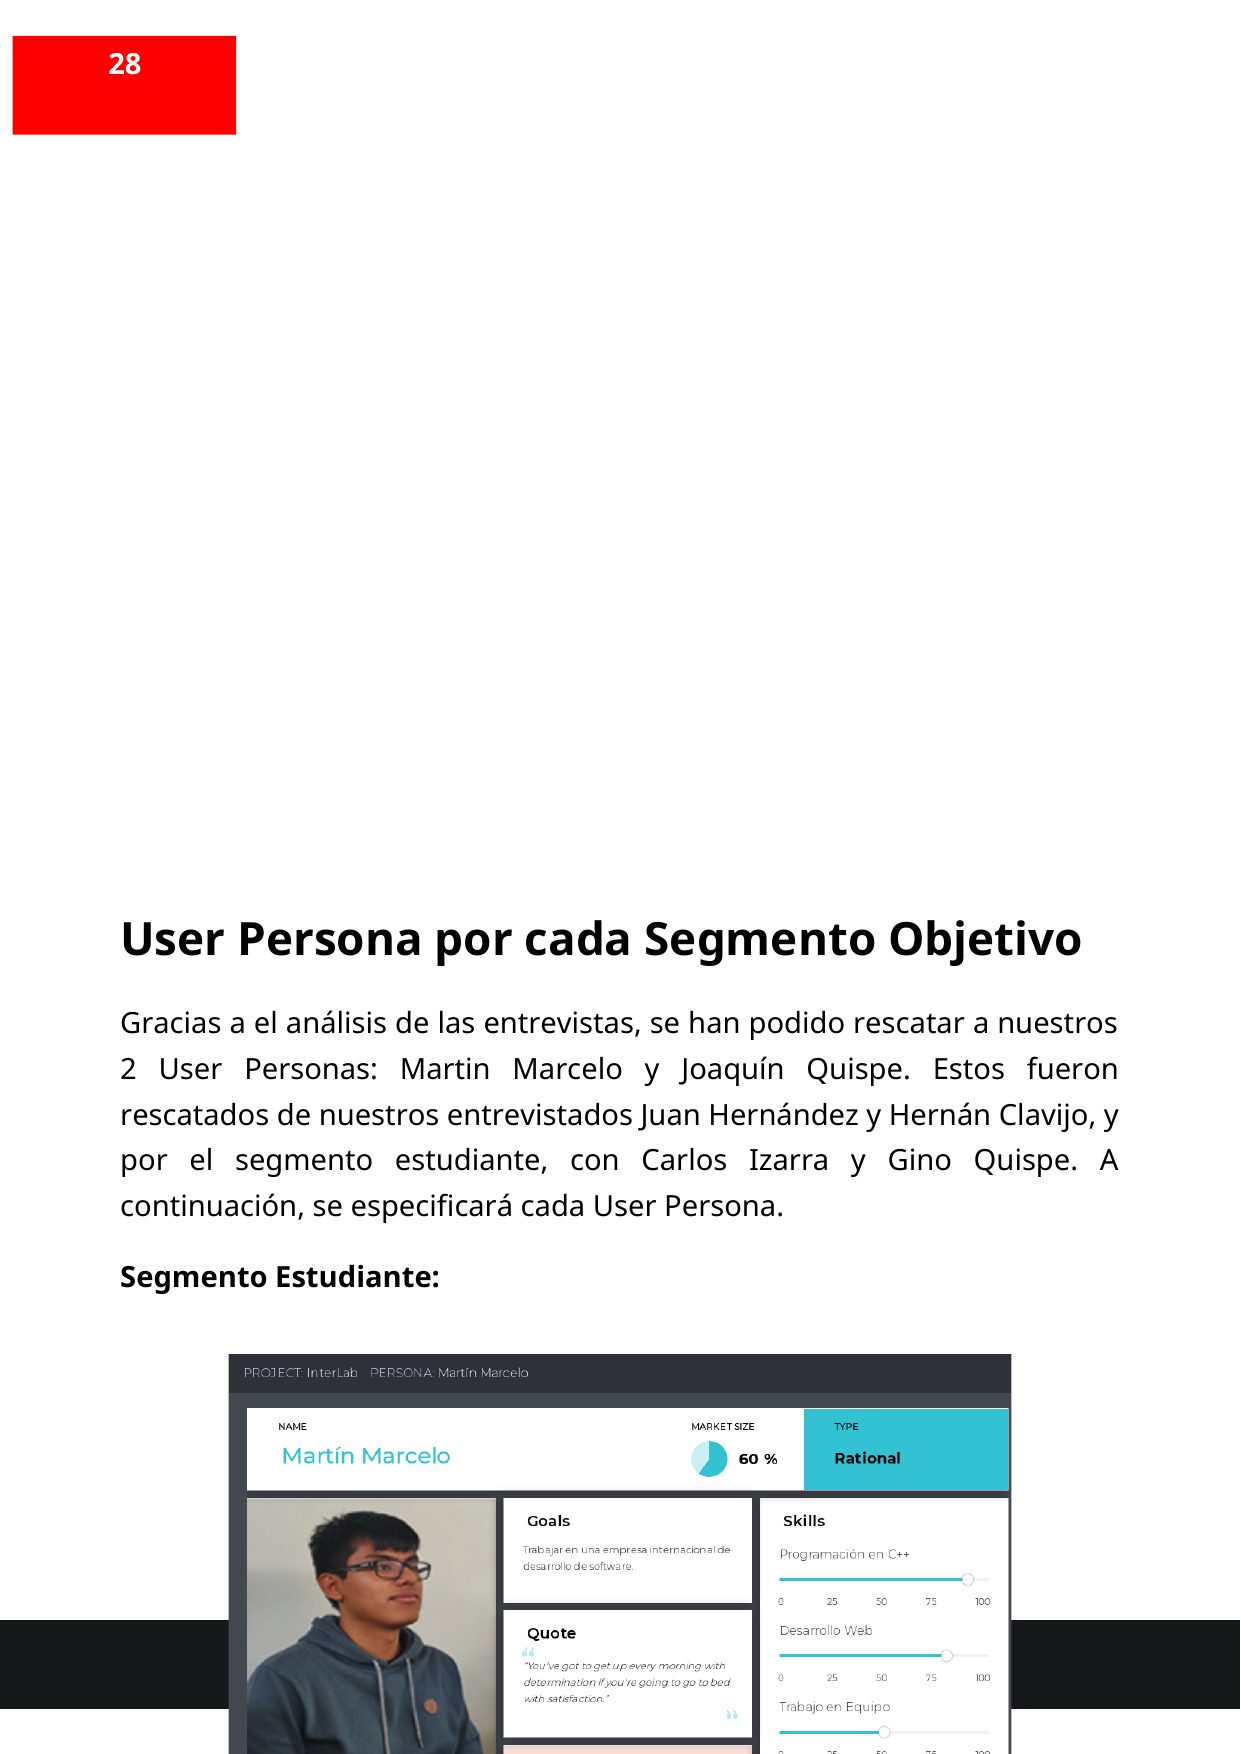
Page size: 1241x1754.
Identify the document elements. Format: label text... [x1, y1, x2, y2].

text Gracias a el análisis de las entrevistas, se han podido rescatar a nuestros 2 User Personas: Martin Marcelo y Joaquín Quispe. Estos fueron rescatados de nuestros entrevistados Juan Hernández y Hernán Clavijo, y por el segmento estudiante, con Carlos Izarra y Gino Quispe. A continuación, se especificará cada User Persona. [120, 1003, 1120, 1225]
subtitle User Persona por cada Segmento Objetivo [120, 906, 1120, 968]
picture [228, 1354, 1012, 1754]
text Segmento Estudiante: [120, 1256, 1120, 1296]
